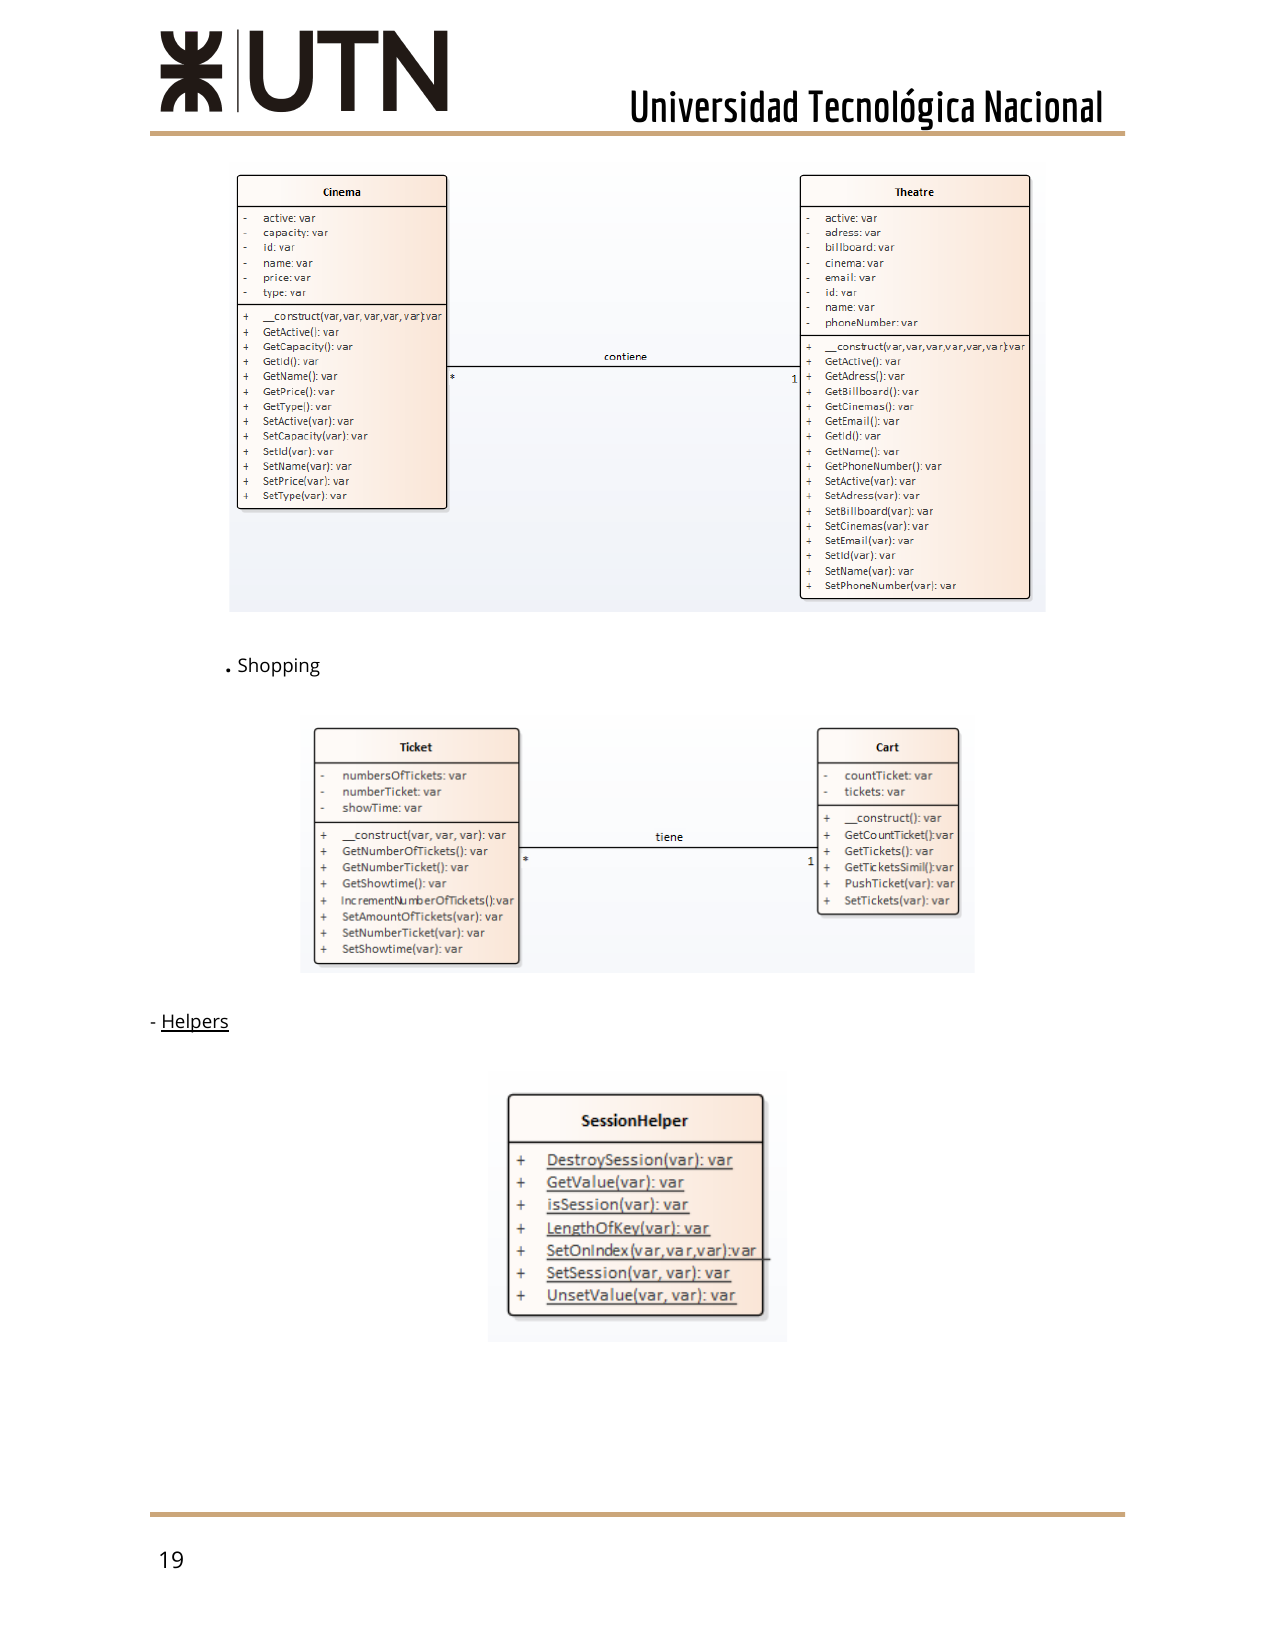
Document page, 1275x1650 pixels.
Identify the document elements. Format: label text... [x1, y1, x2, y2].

text - Helpers [150, 1009, 1125, 1034]
picture [150, 1512, 1125, 1517]
picture [229, 162, 1046, 612]
picture [150, 20, 629, 123]
picture [487, 1067, 788, 1342]
text . Shopping [150, 648, 1125, 679]
picture [300, 715, 975, 973]
picture [150, 131, 1125, 136]
